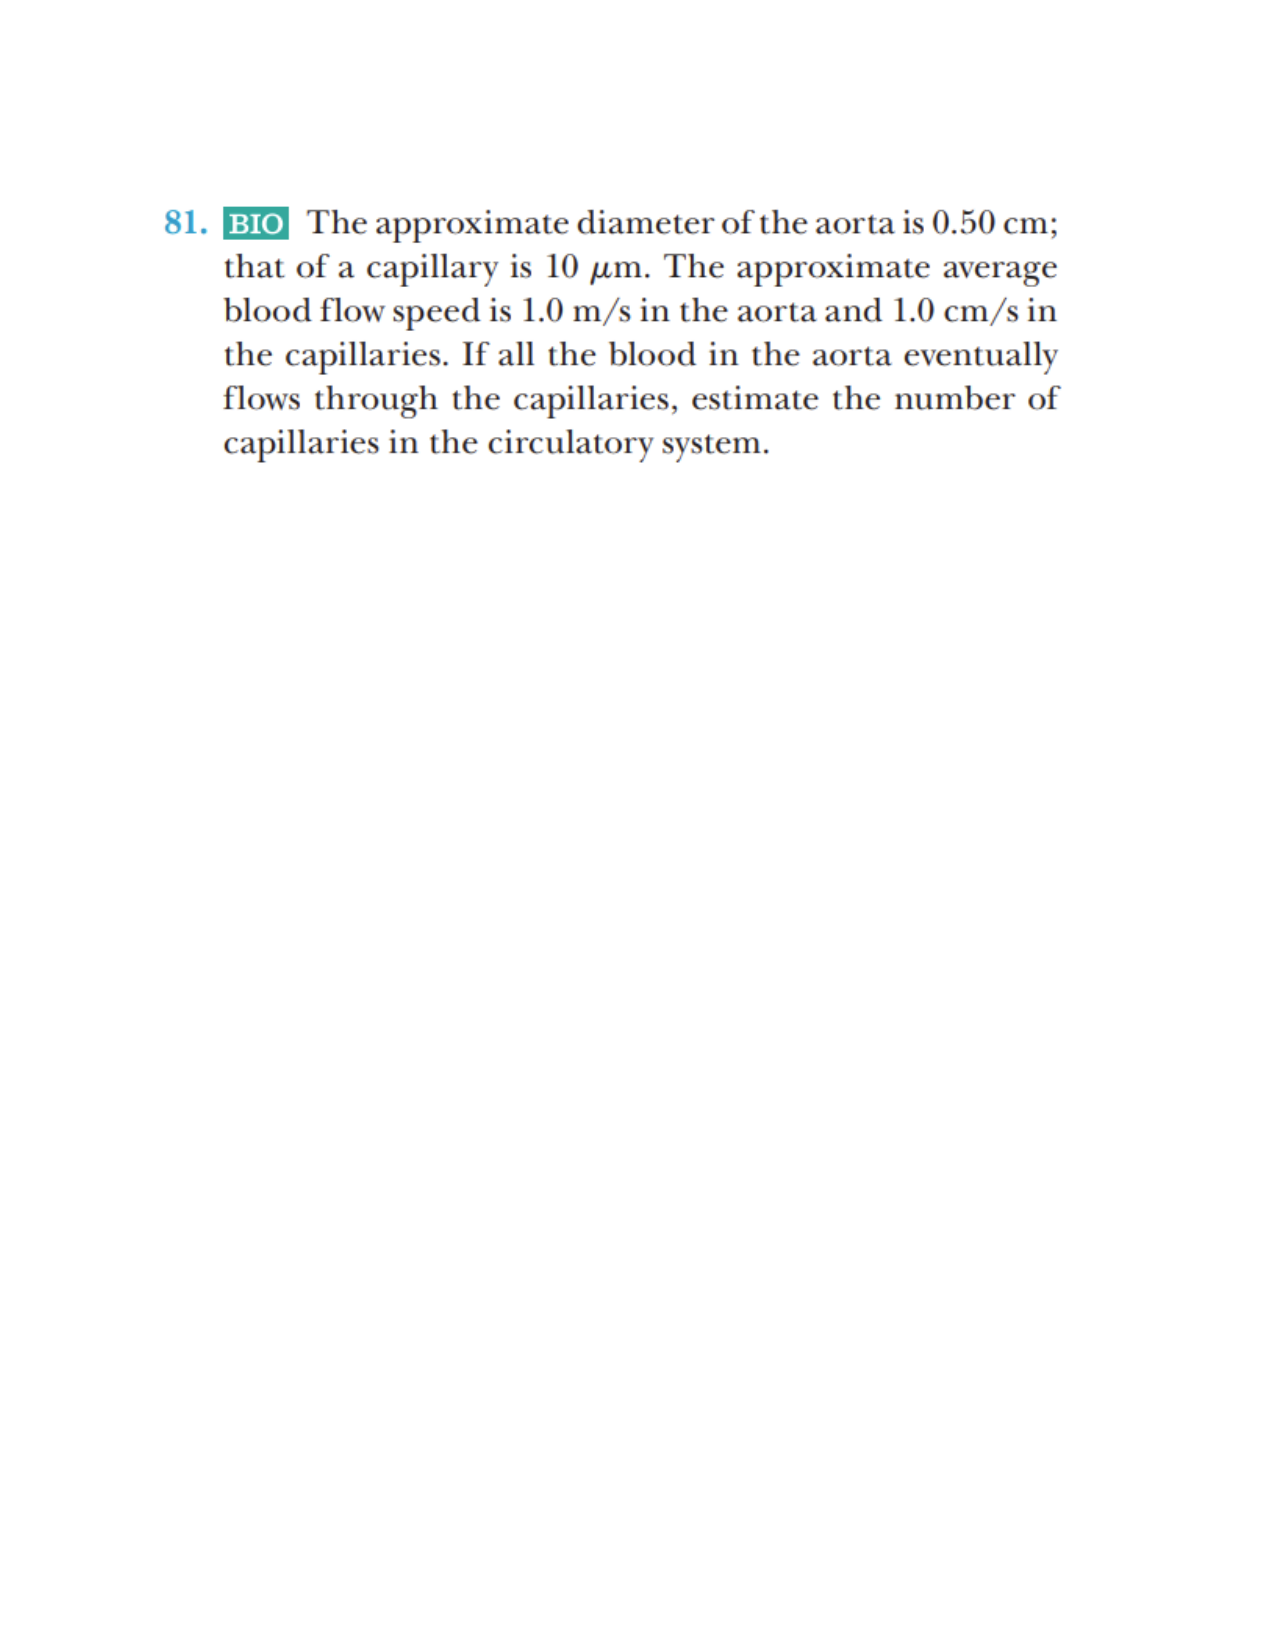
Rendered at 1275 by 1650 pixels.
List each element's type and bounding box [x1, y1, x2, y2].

picture [150, 196, 1099, 469]
